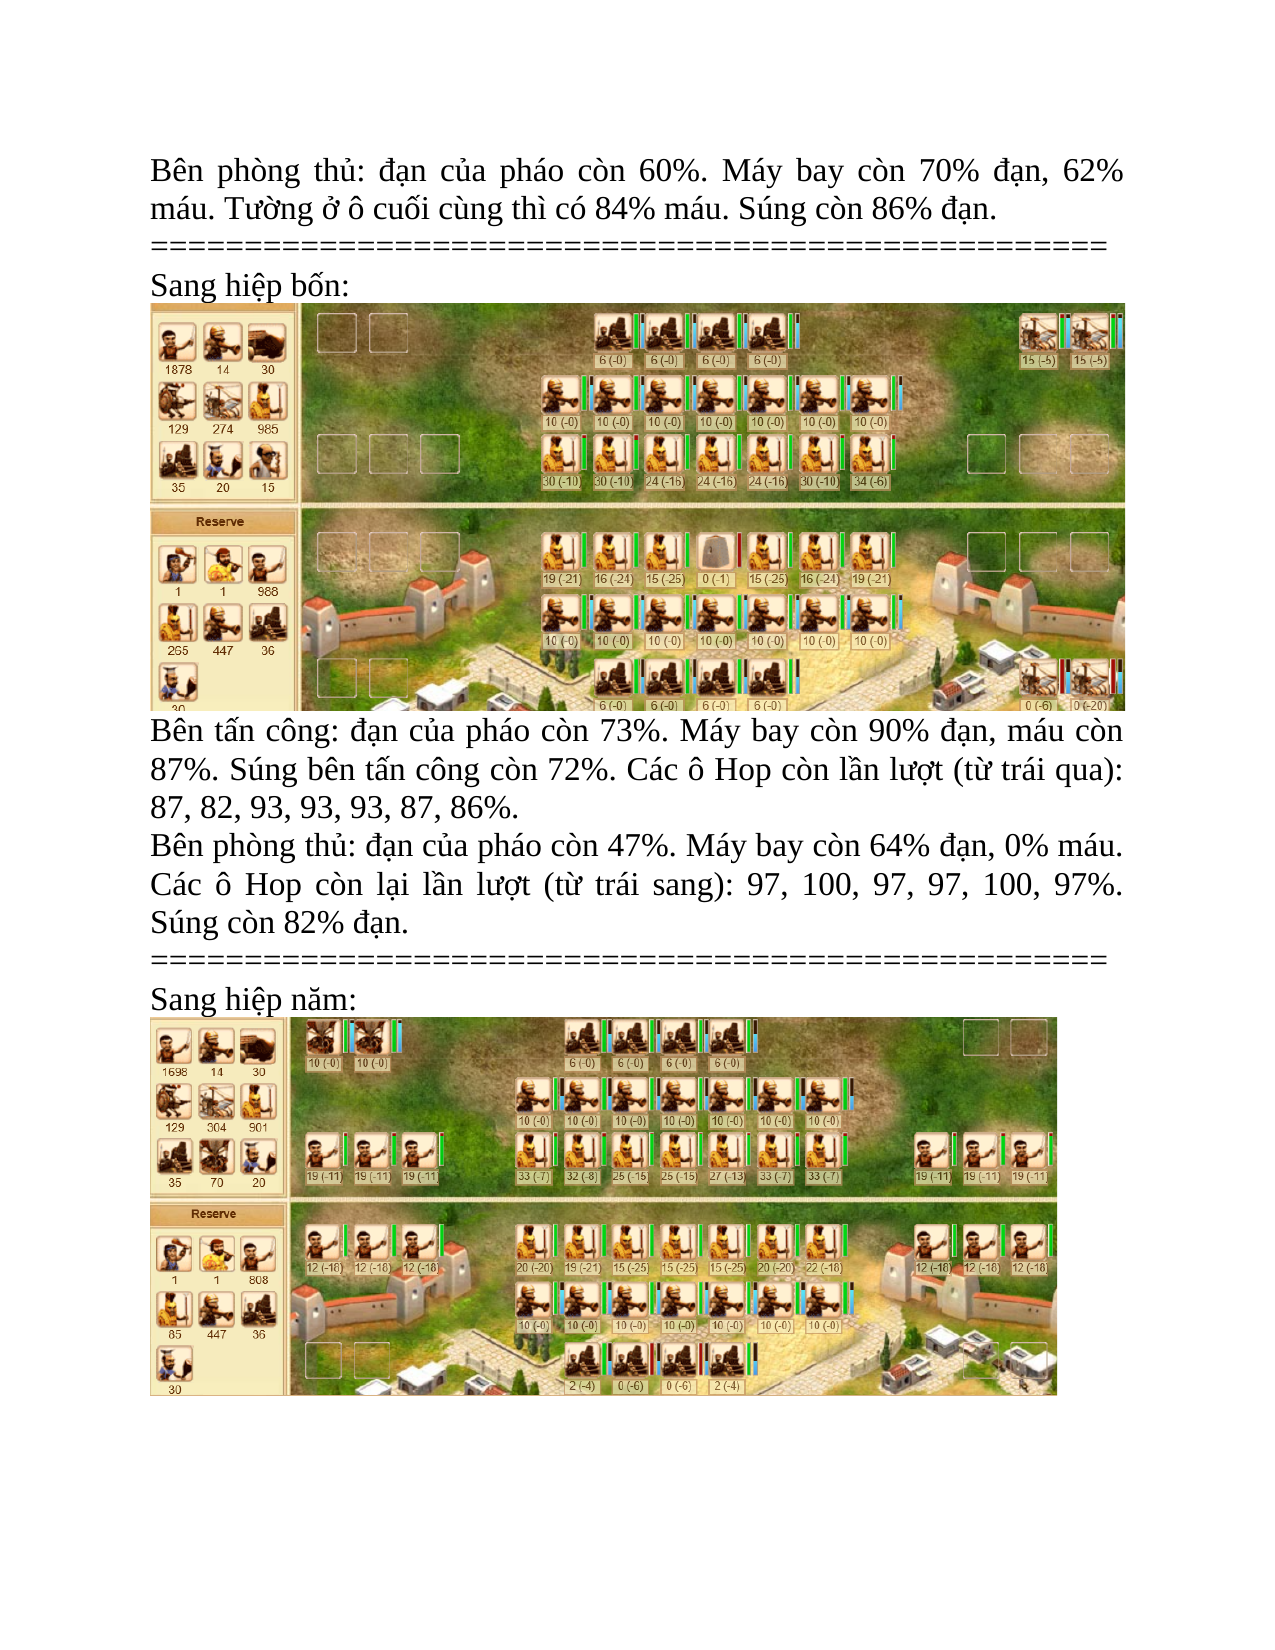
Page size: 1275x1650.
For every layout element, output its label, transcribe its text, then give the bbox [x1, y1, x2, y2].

picture [150, 303, 1125, 711]
picture [150, 1017, 1058, 1396]
text Bên tấn công: đạn của pháo còn 73%. Máy bay còn 90% đạn, máu còn 87%. Súng bên tấn công còn 72%. Các ô Hop còn lần lượt (từ trái qua): 87, 82, 93, 93, 93, 87, 86%. [150, 711, 1125, 826]
text Sang hiệp bốn: [150, 265, 1125, 303]
text =================================================== [150, 941, 1125, 979]
text Bên phòng thủ: đạn của pháo còn 60%. Máy bay còn 70% đạn, 62% máu. Tường ở ô cuối cùng thì có 84% máu. Súng còn 86% đạn. [150, 150, 1125, 227]
text Bên phòng thủ: đạn của pháo còn 47%. Máy bay còn 64% đạn, 0% máu. Các ô Hop còn lại lần lượt (từ trái sang): 97, 100, 97, 97, 100, 97%. Súng còn 82% đạn. [150, 826, 1125, 941]
text Sang hiệp năm: [150, 979, 1125, 1017]
text =================================================== [150, 227, 1125, 265]
